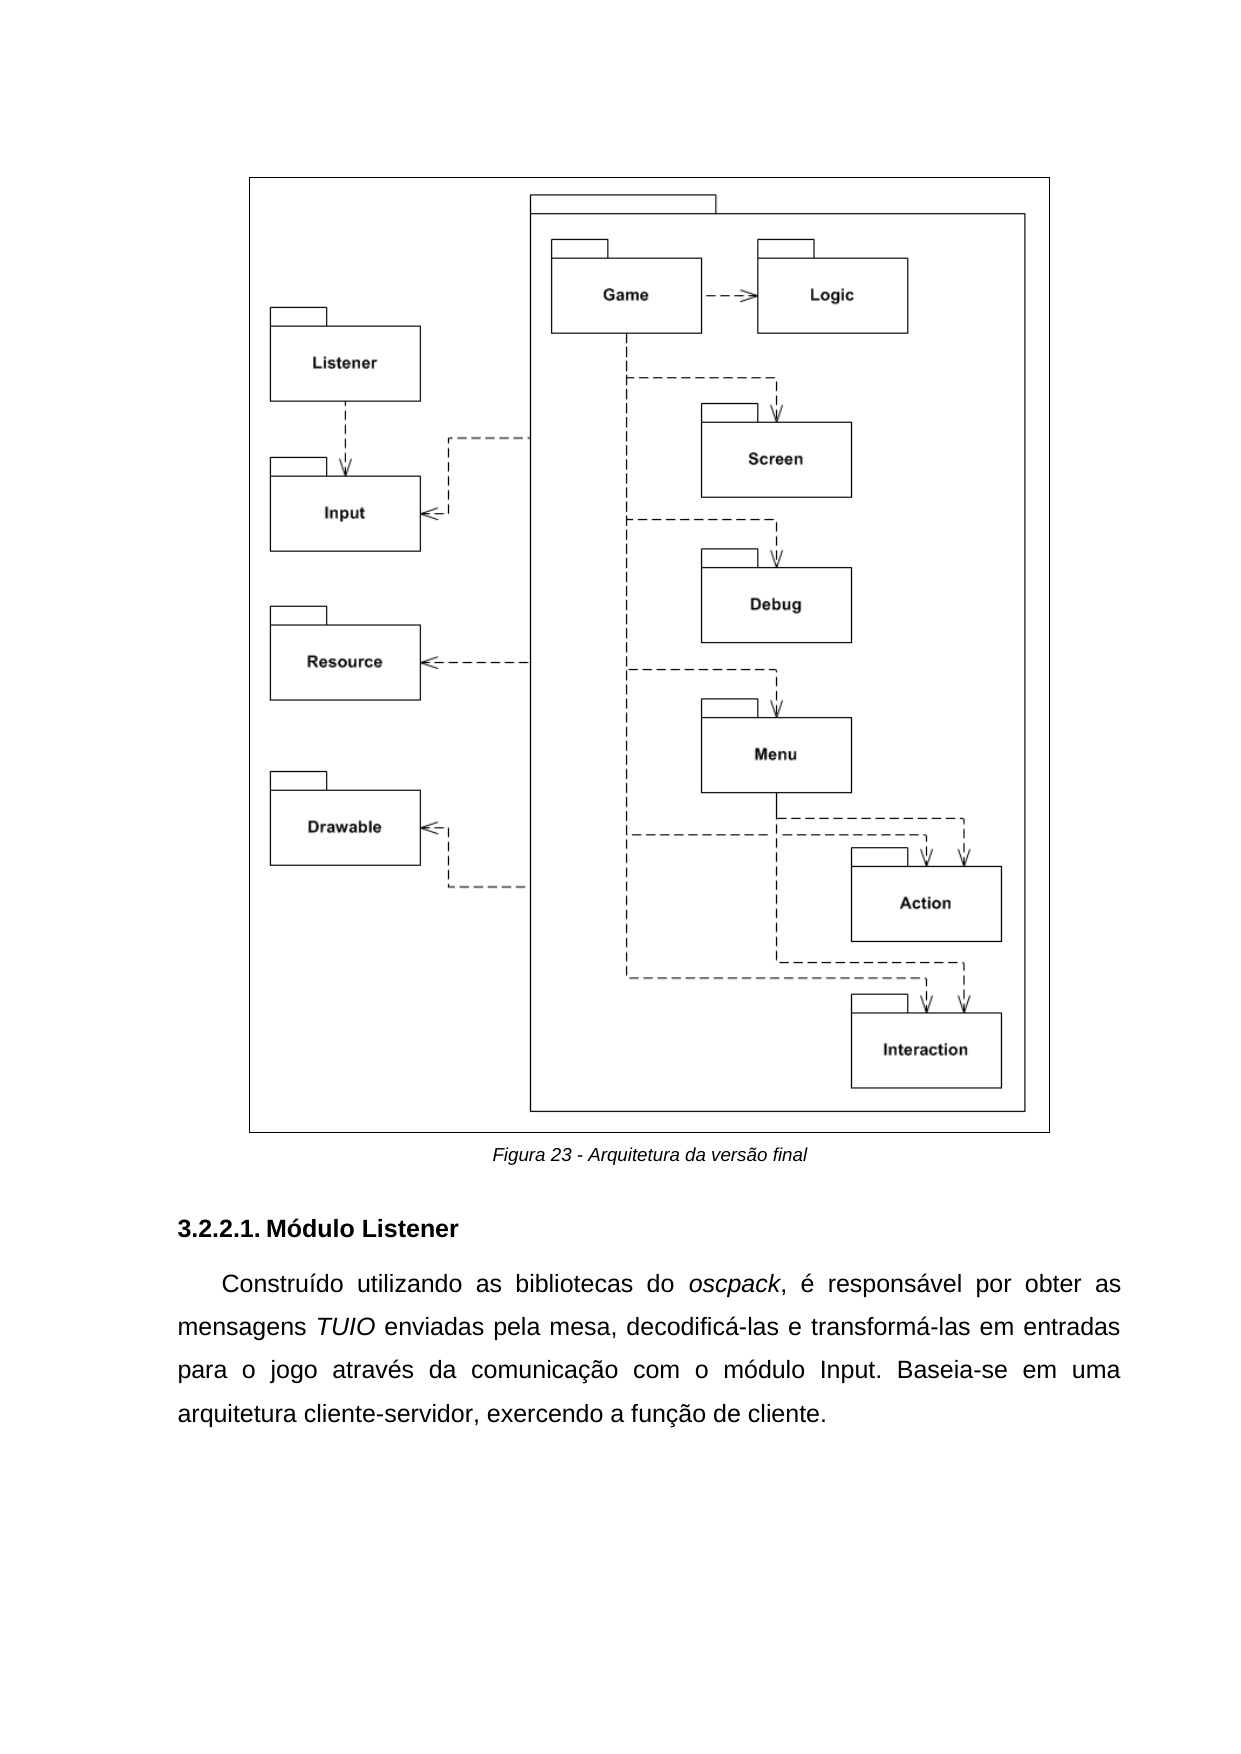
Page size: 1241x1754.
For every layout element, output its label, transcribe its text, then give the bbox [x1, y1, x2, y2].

text Construído utilizando as bibliotecas do oscpack, é responsável por obter as mensagens TUIO enviadas pela mesa, decodificá-las e transformá-las em entradas para o jogo através da comunicação com o módulo Input. Baseia-se em uma arquitetura cliente-servidor, exercendo a função de cliente. [177, 1269, 1122, 1427]
subtitle Módulo Listener [177, 1213, 1122, 1242]
picture [250, 178, 1049, 1132]
